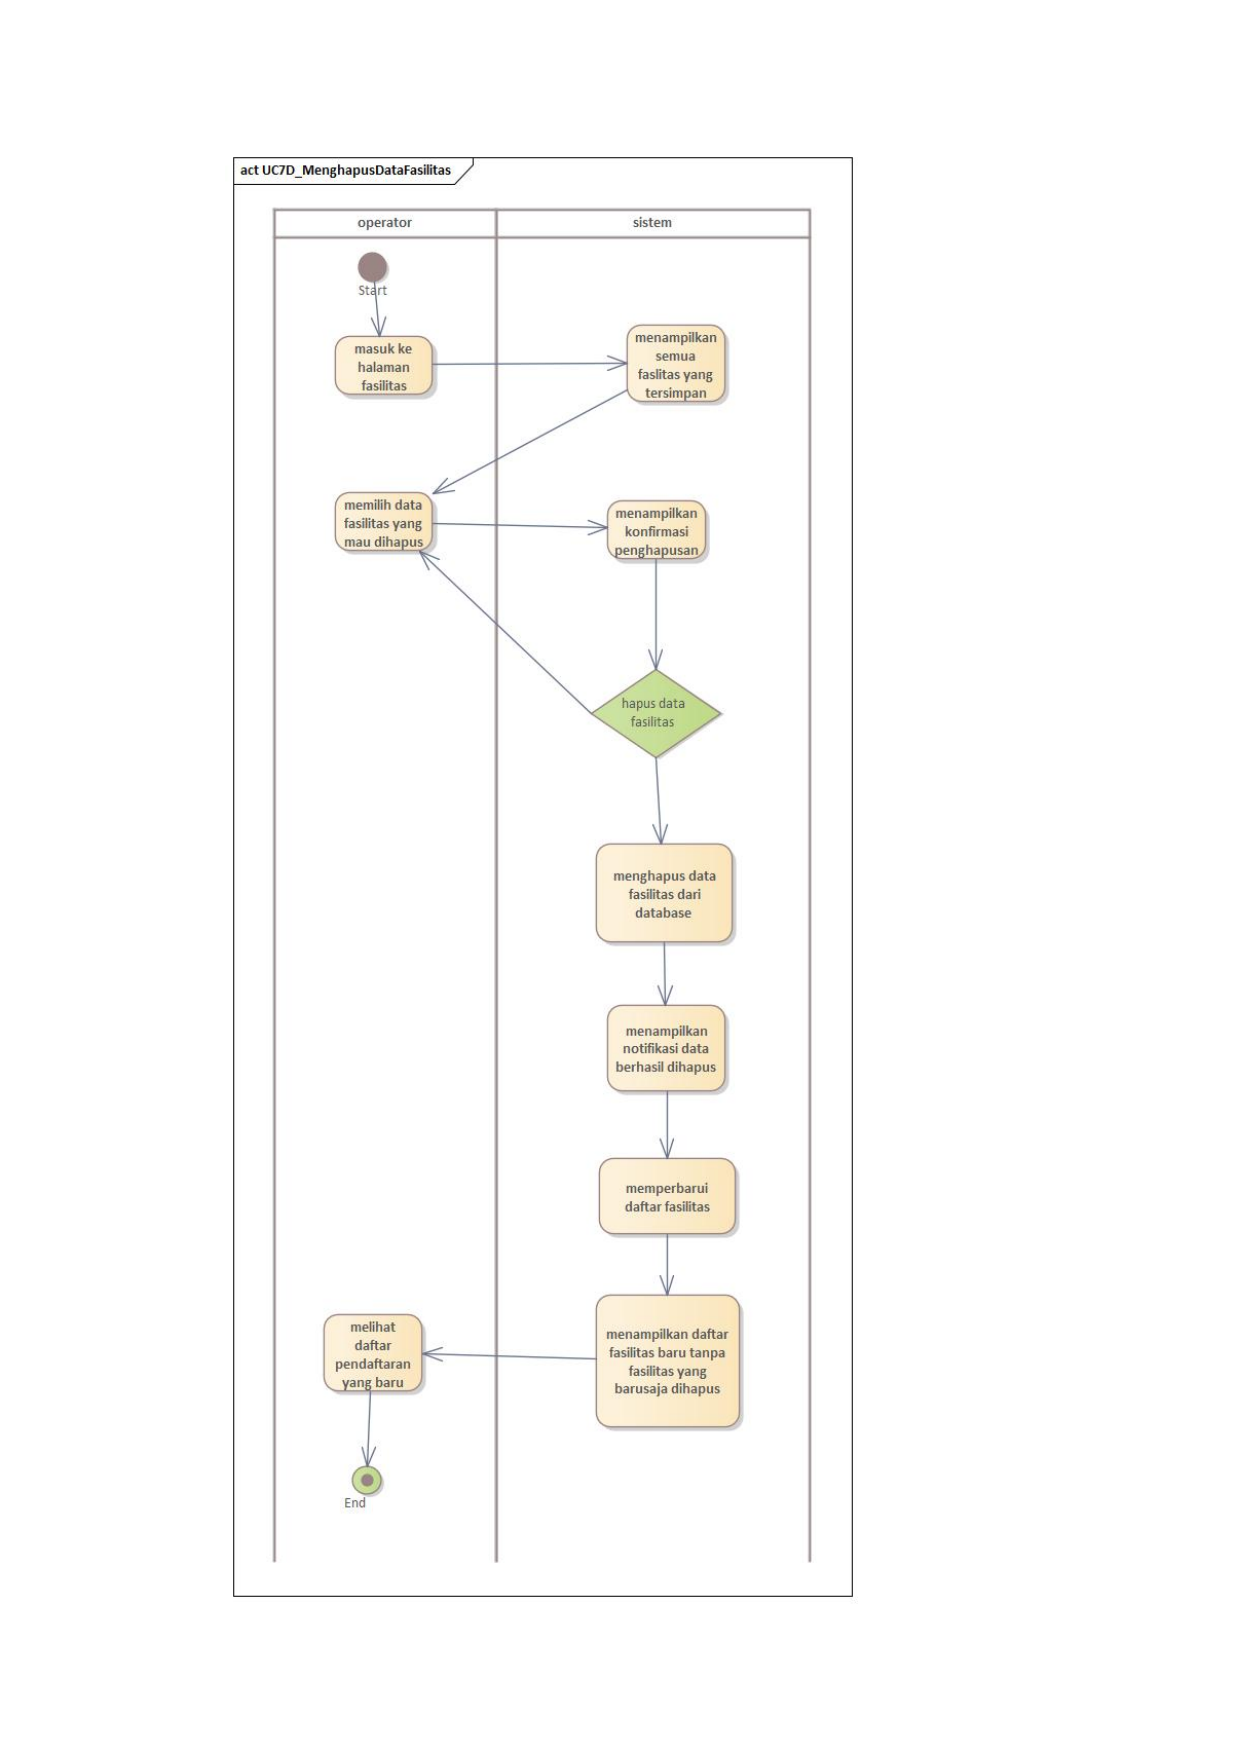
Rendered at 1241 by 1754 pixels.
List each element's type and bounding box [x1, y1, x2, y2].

picture [225, 150, 860, 1604]
